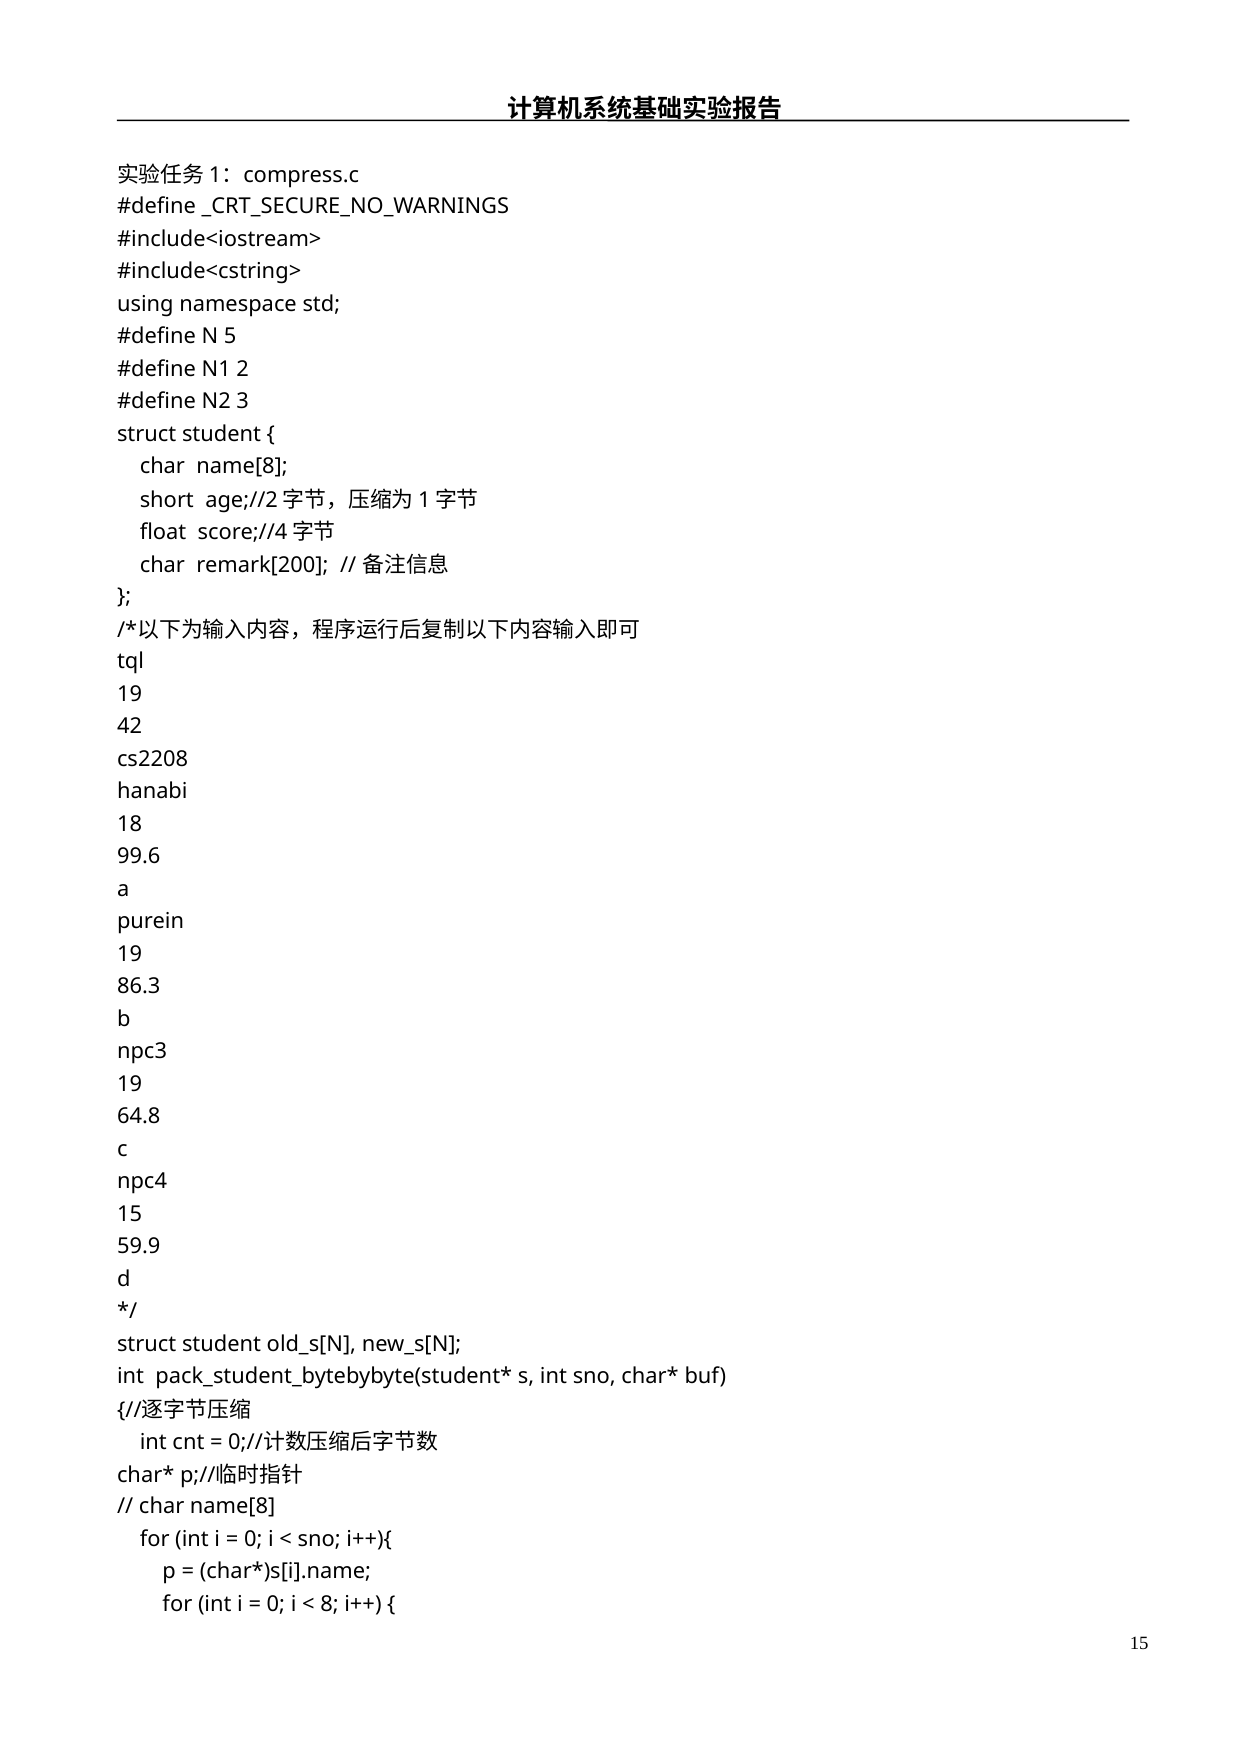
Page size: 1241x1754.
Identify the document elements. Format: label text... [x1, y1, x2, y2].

text purein [117, 904, 1123, 936]
text char* p;//临时指针 [117, 1456, 1123, 1489]
text for (int i = 0; i < sno; i++){ [117, 1521, 1123, 1554]
text char name[8]; [117, 449, 1123, 481]
text #define N 5 [117, 319, 1123, 351]
text 19 [117, 936, 1123, 969]
text 64.8 [117, 1099, 1123, 1131]
text npc3 [117, 1034, 1123, 1066]
text float score;//4字节 [117, 514, 1123, 546]
text c [117, 1131, 1123, 1164]
text }; [117, 579, 1123, 611]
text 59.9 [117, 1229, 1123, 1261]
text #include<iostream> [117, 221, 1123, 254]
text 18 [117, 806, 1123, 839]
text // char name[8] [117, 1489, 1123, 1521]
text {//逐字节压缩 [117, 1391, 1123, 1424]
text 19 [117, 676, 1123, 709]
text short age;//2字节，压缩为1字节 [117, 481, 1123, 514]
text 99.6 [117, 839, 1123, 871]
text a [117, 871, 1123, 904]
text 42 [117, 709, 1123, 741]
text cs2208 [117, 741, 1123, 774]
text using namespace std; [117, 286, 1123, 319]
text #define N2 3 [117, 384, 1123, 416]
text 实验任务1：compress.c [117, 156, 1123, 189]
text struct student { [117, 416, 1123, 449]
text #define N1 2 [117, 351, 1123, 384]
text int pack_student_bytebybyte(student* s, int sno, char* buf) [117, 1359, 1123, 1391]
text p = (char*)s[i].name; [117, 1554, 1123, 1586]
text b [117, 1001, 1123, 1034]
text hanabi [117, 774, 1123, 806]
text struct student old_s[N], new_s[N]; [117, 1326, 1123, 1359]
text #define _CRT_SECURE_NO_WARNINGS [117, 189, 1123, 221]
text char remark[200]; // 备注信息 [117, 546, 1123, 579]
text */ [117, 1294, 1123, 1326]
text npc4 [117, 1164, 1123, 1196]
text 19 [117, 1066, 1123, 1099]
text tql [117, 644, 1123, 676]
text 86.3 [117, 969, 1123, 1001]
text 15 [117, 1196, 1123, 1229]
text d [117, 1261, 1123, 1294]
text /*以下为输入内容，程序运行后复制以下内容输入即可 [117, 611, 1123, 644]
text #include<cstring> [117, 254, 1123, 286]
text int cnt = 0;//计数压缩后字节数 [117, 1424, 1123, 1456]
text for (int i = 0; i < 8; i++) { [117, 1586, 1123, 1619]
